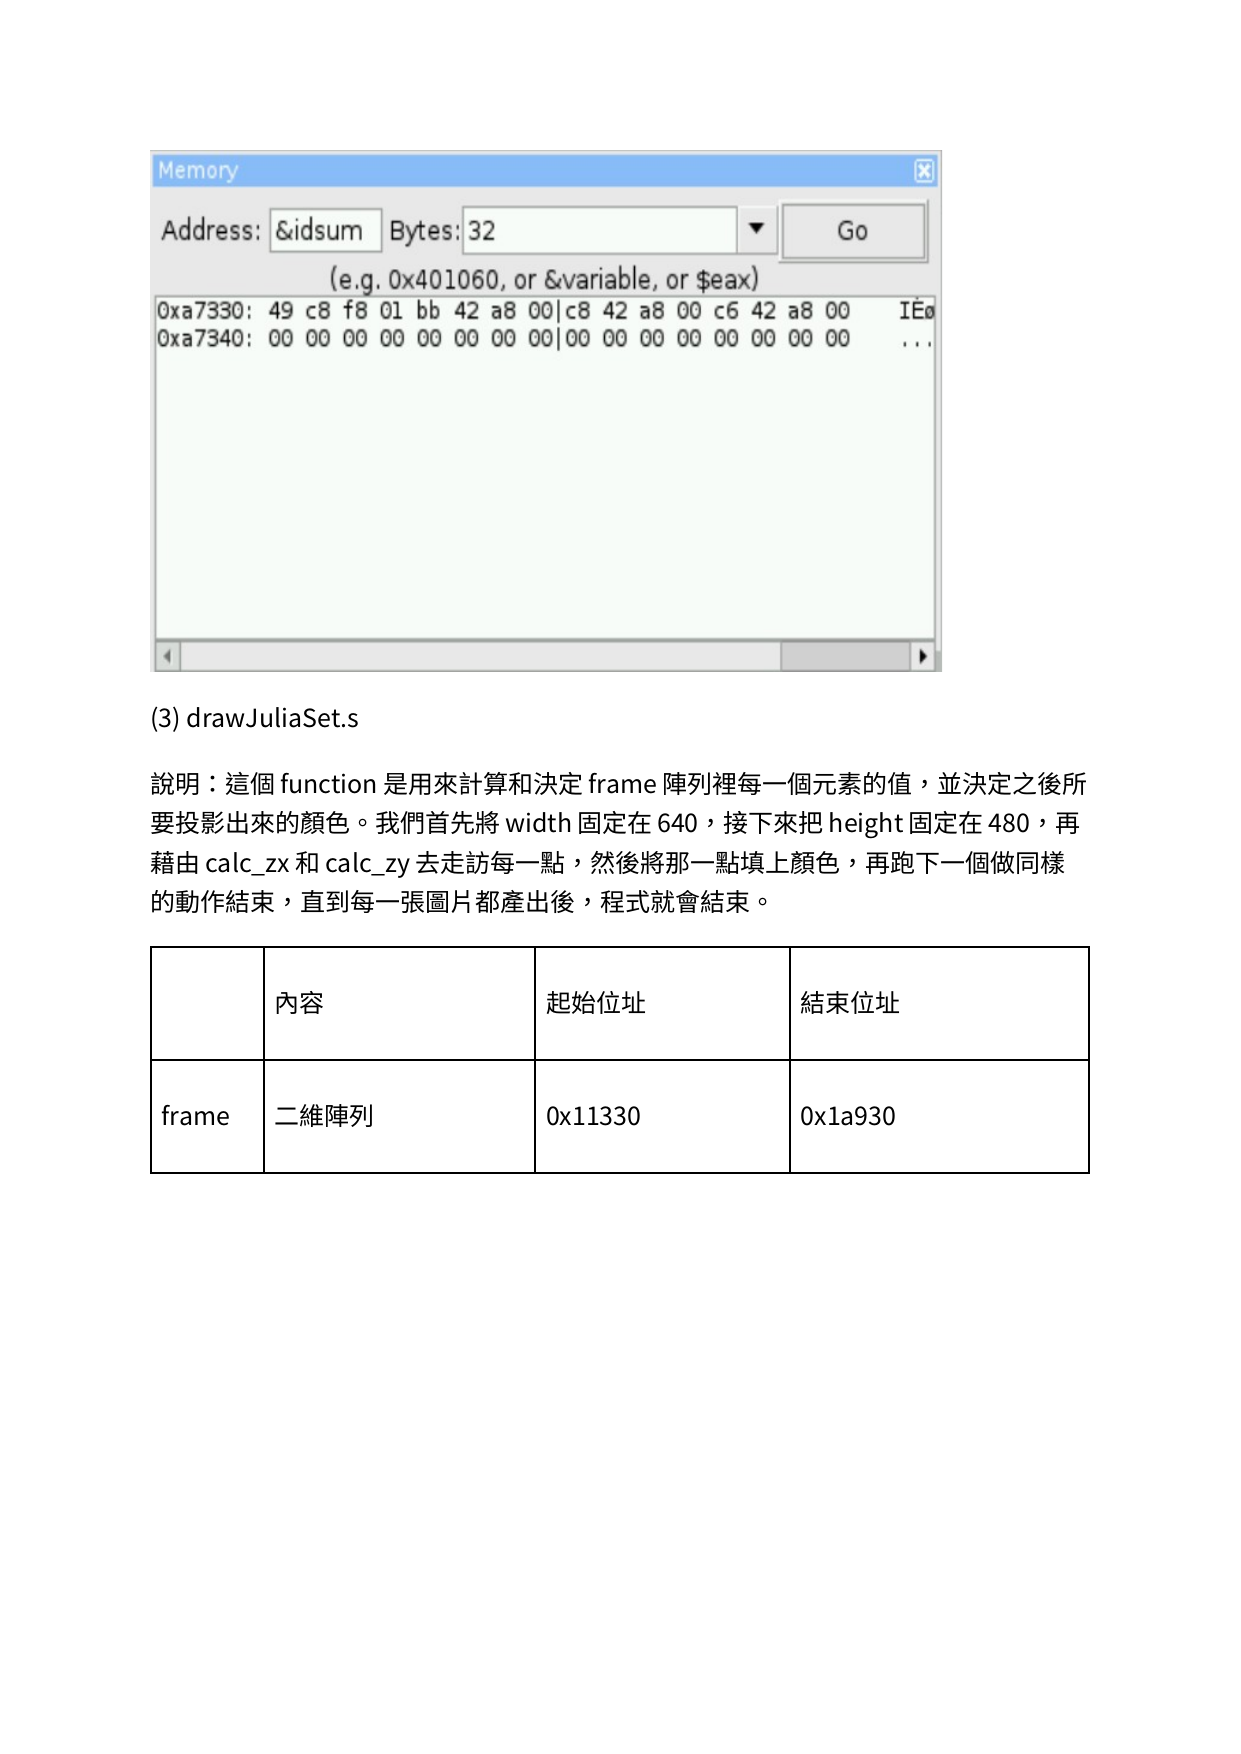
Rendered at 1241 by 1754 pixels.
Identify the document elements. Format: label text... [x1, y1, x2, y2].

picture [150, 150, 943, 672]
table_header [152, 948, 263, 1059]
table_header 結束位址 [791, 948, 1088, 1059]
table_cell 0x1a930 [791, 1061, 1088, 1172]
table_cell 二維陣列 [265, 1061, 534, 1172]
table_header 內容 [265, 948, 534, 1059]
table_header 起始位址 [536, 948, 789, 1059]
text (3) drawJuliaSet.s [150, 698, 1090, 734]
table_cell 0x11330 [536, 1061, 789, 1172]
table_cell frame [152, 1061, 263, 1172]
text 說明：這個function是用來計算和決定frame陣列裡每一個元素的值，並決定之後所要投影出來的顏色。我們首先將width固定在640，接下來把height固定在480，再藉由calc_zx和calc_zy去走訪每一點，然後將那一點填上顏色，再跑下一個做同樣的動作結束，直到每一張圖片都產出後，程式就會結束。 [150, 765, 1090, 918]
